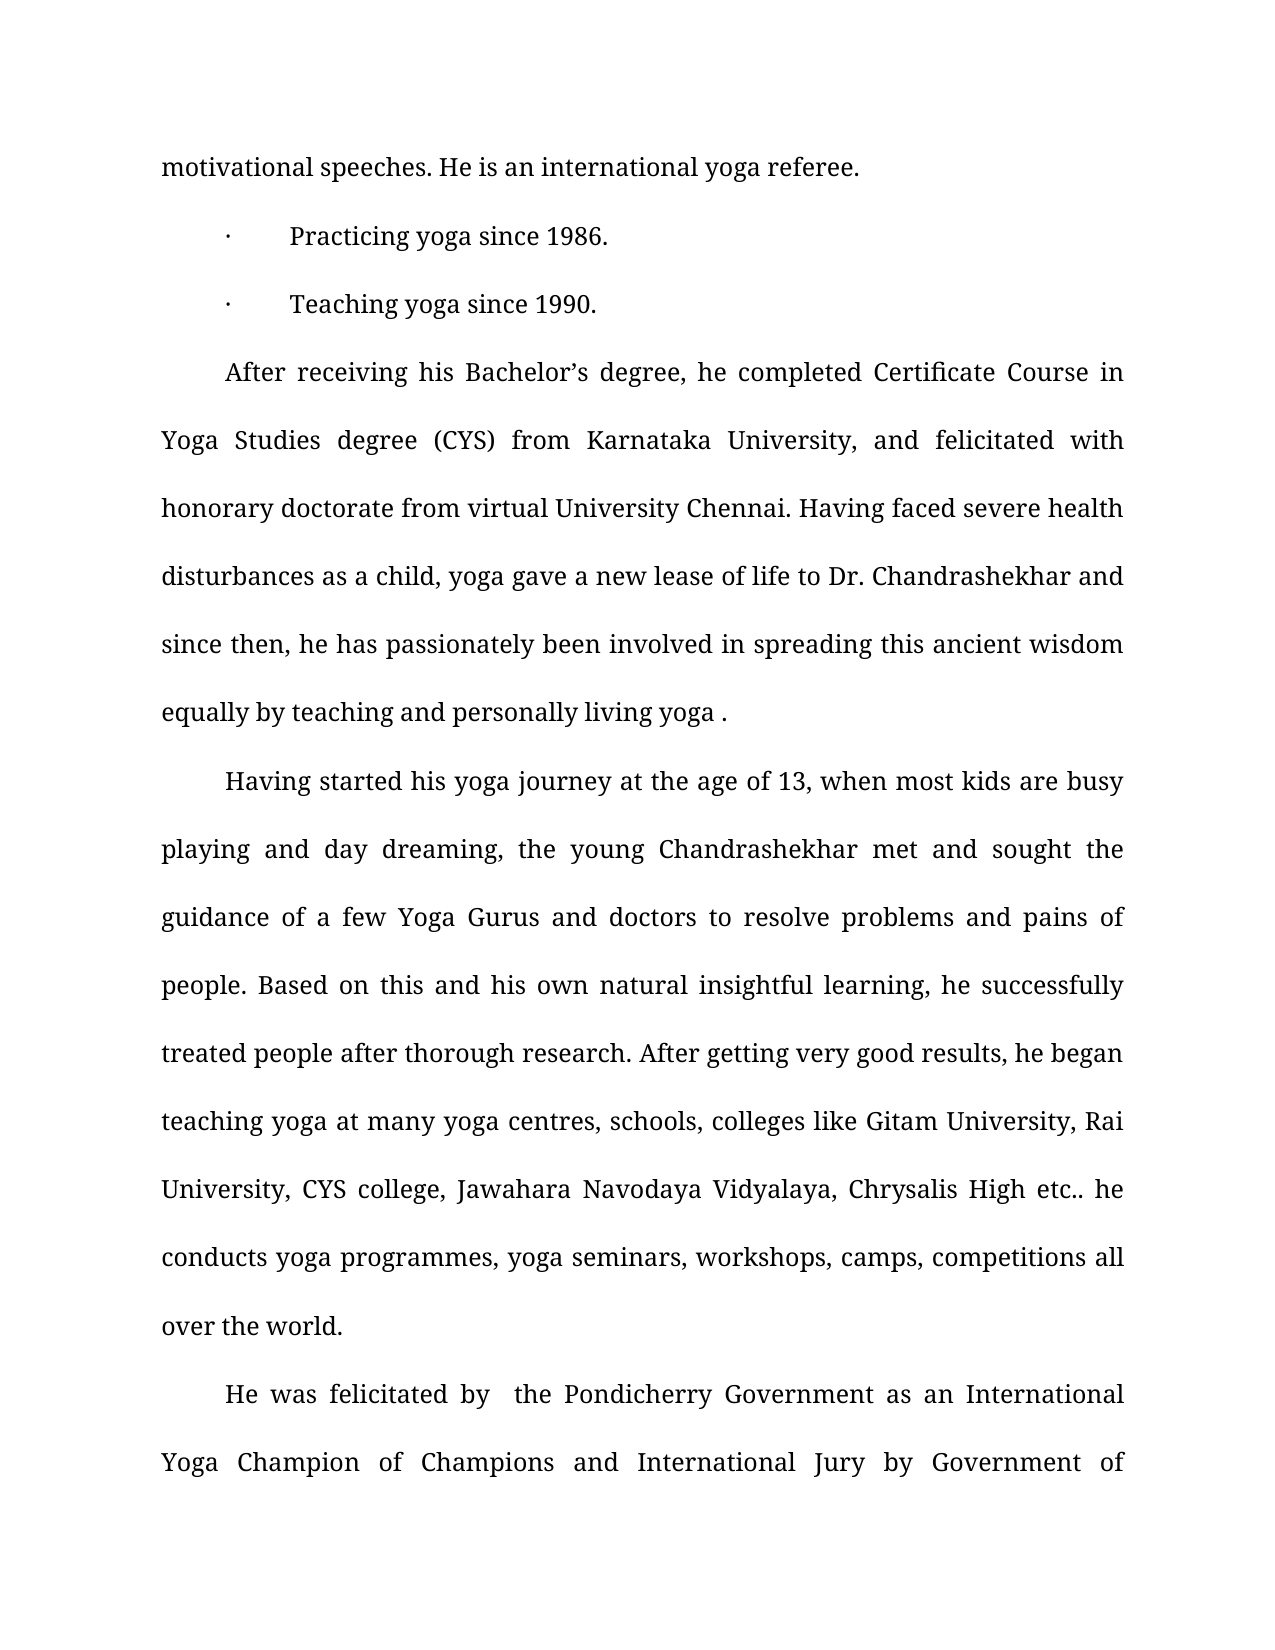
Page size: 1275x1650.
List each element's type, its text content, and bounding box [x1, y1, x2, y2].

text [161, 1376, 1125, 1478]
text Having started his yoga journey at the age of 13, when most kids are busy playing and day dreaming, the young Chandrashekhar met and sought the guidance of a few Yoga Gurus and doctors to resolve problems and pains of people. Based on this and his own natural insightful learning, he successfully treated people after thorough research. After getting very good results, he began teaching yoga at many yoga centres, schools, colleges like Gitam University, Rai University, CYS college, Jawahara Navodaya Vidyalaya, Chrysalis High etc.. he conducts yoga programmes, yoga seminars, workshops, camps, competitions all over the world. [161, 763, 1125, 1342]
text · Practicing yoga since 1986. [161, 218, 1125, 252]
text · Teaching yoga since 1990. [161, 286, 1125, 320]
text After receiving his Bachelor’s degree, he completed Certificate Course in Yoga Studies degree (CYS) from Karnataka University, and felicitated with honorary doctorate from virtual University Chennai. Having faced severe health disturbances as a child, yoga gave a new lease of life to Dr. Chandrashekhar and since then, he has passionately been involved in spreading this ancient wisdom equally by teaching and personally living yoga . [161, 354, 1125, 729]
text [161, 150, 1125, 184]
